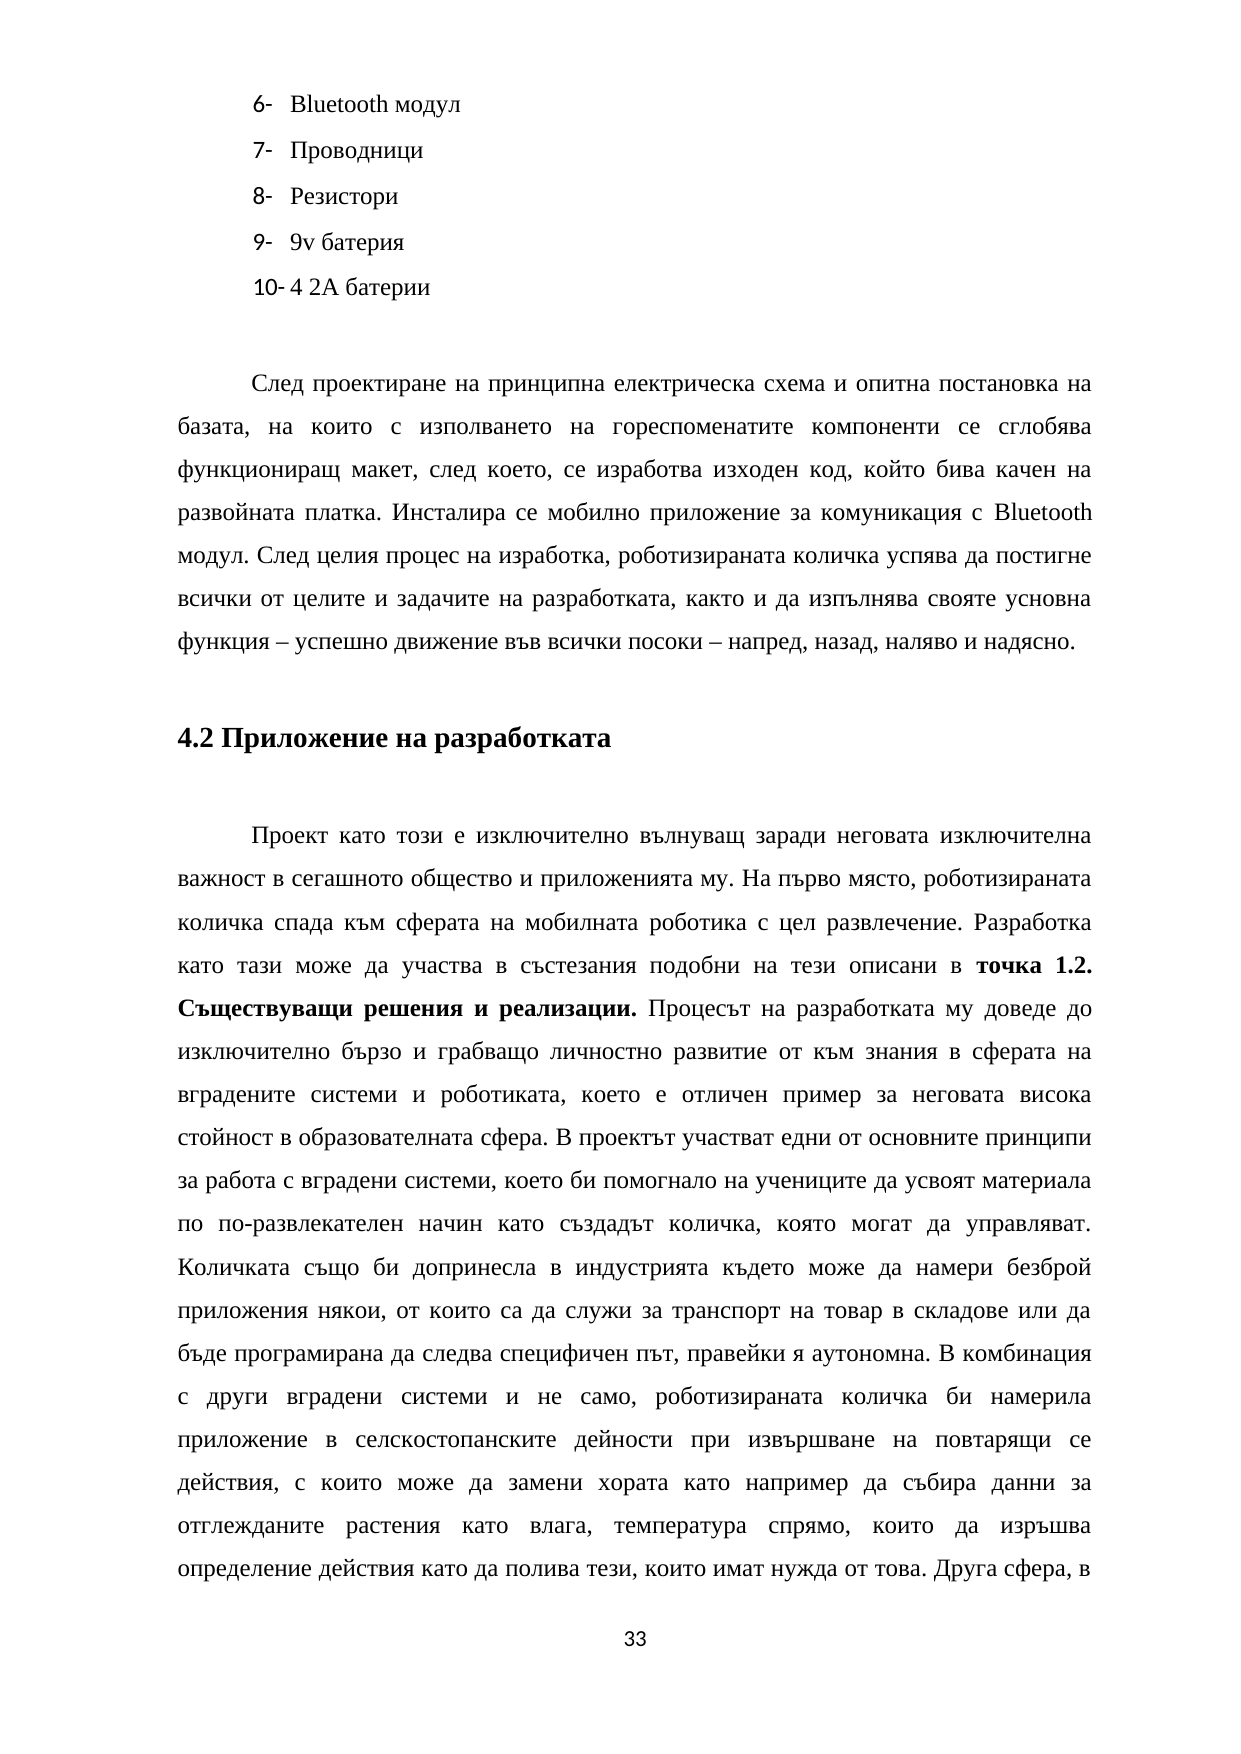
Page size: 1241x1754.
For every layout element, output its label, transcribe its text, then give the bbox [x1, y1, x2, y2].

list 4 2A батерии [252, 272, 1092, 302]
list Резистори [252, 180, 1092, 211]
text След проектиране на принципна електрическа схема и опитна постановка на базата, на които с изполването на гореспоменатите компоненти се сглобява функциониращ макет, след което, се изработва изходен код, който бива качен на развойната платка. Инсталира се мобилно приложение за комуникация с Bluetooth модул. След целия процес на изработка, роботизираната количка успява да постигне всички от целите и задачите на разработката, както и да изпълнява свояте усновна функция – успешно движение във всички посоки – напред, назад, наляво и надясно. [177, 368, 1092, 655]
list 9v батерия [252, 226, 1092, 256]
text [177, 820, 1092, 1582]
list Проводници [252, 134, 1092, 165]
list Bluetooth модул [252, 89, 1092, 119]
text 4.2 Приложение на разработката [177, 720, 1092, 753]
